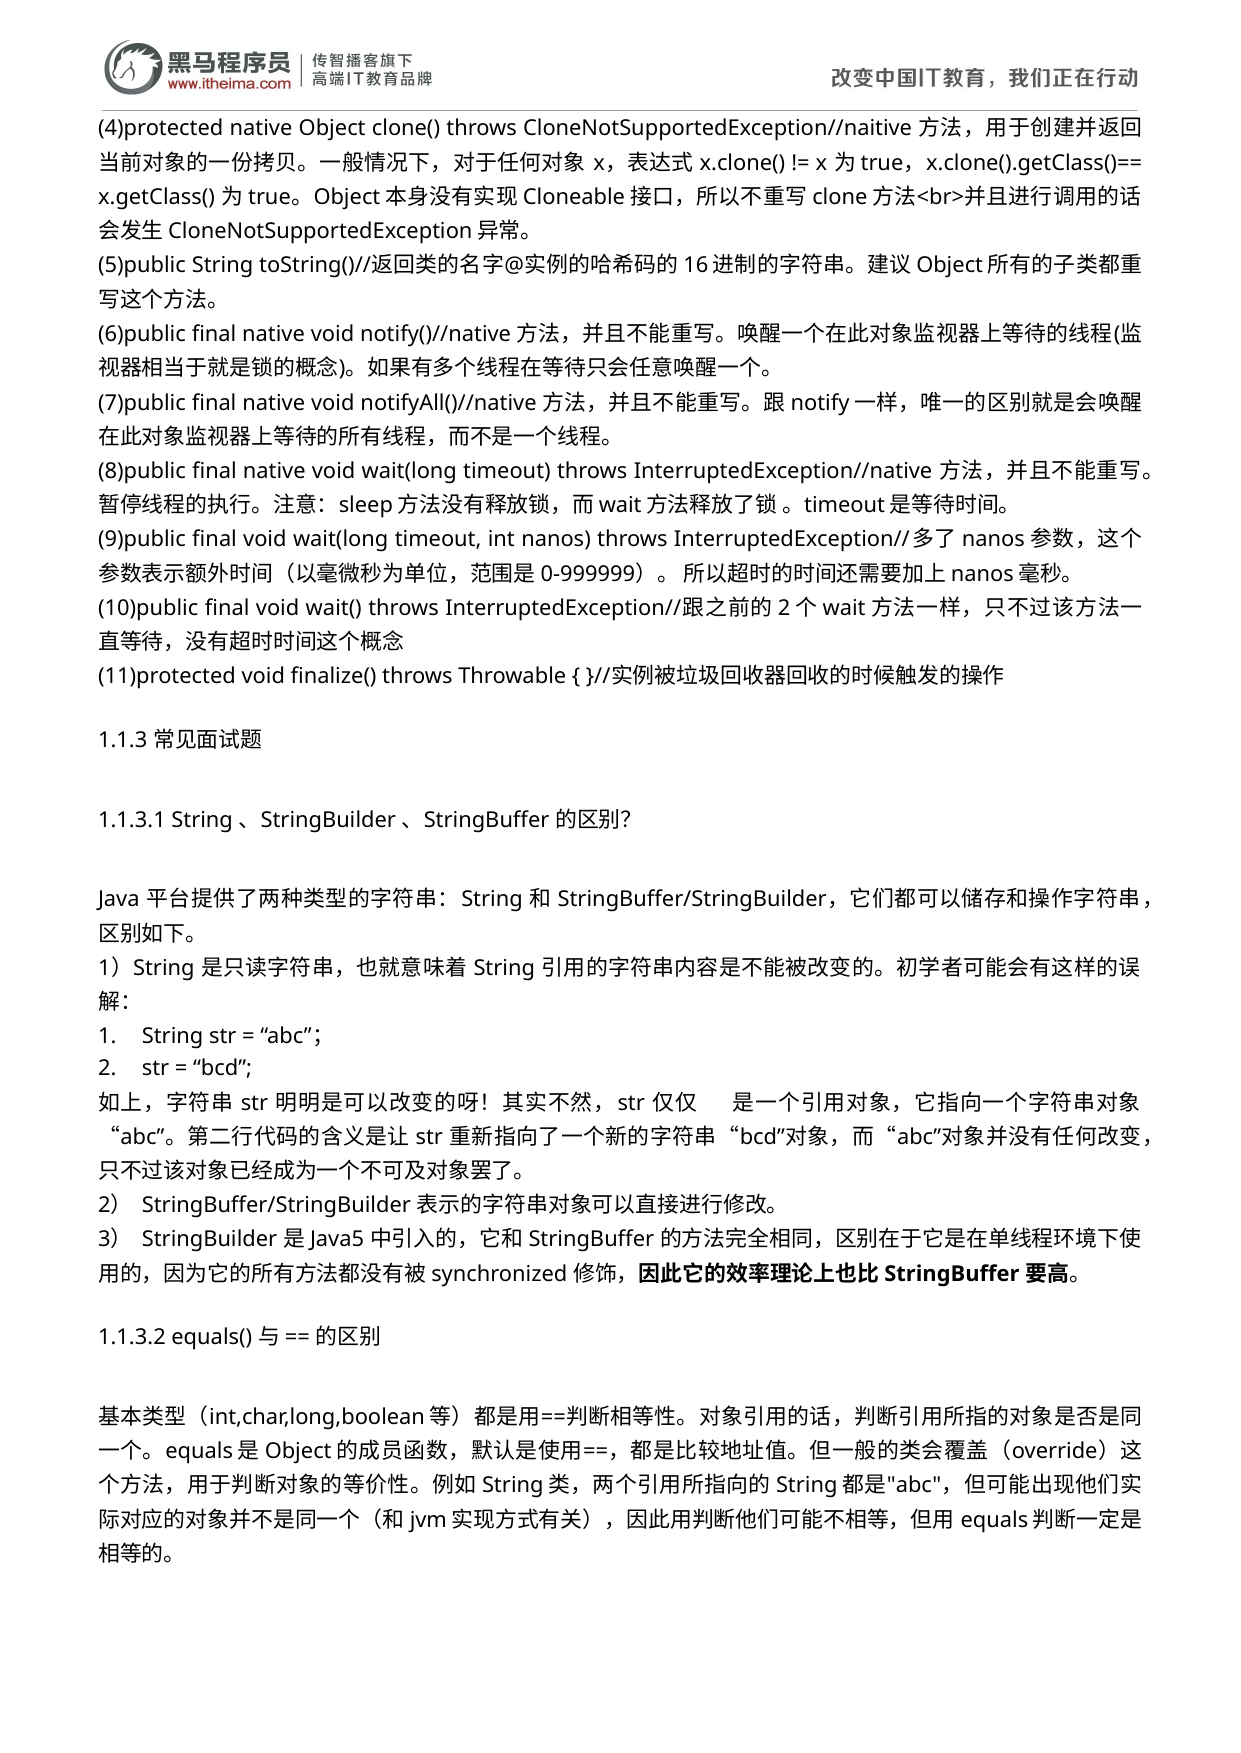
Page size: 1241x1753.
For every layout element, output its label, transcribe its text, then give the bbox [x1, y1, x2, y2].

text 2） StringBuffer/StringBuilder 表示的字符串对象可以直接进行修改。 [98, 1187, 1142, 1219]
subtitle 1.1.3.2 equals() 与 == 的区别 [98, 1319, 1142, 1351]
text (4)protected native Object clone() throws CloneNotSupportedException//naitive方法，用于创建并返回当前对象的一份拷贝。一般情况下，对于任何对象 x，表达式 x.clone() != x 为true，x.clone().getClass()== x.getClass() 为true。Object本身没有实现Cloneable接口，所以不重写clone方法<br>并且进行调用的话会发生CloneNotSupportedException异常。 [98, 110, 1142, 245]
text 3） StringBuilder 是 Java5 中引入的，它和 StringBuffer 的方法完全相同，区别在于它是在单线程环境下使用的，因为它的所有方法都没有被 synchronized 修饰，因此它的效率理论上也比 StringBuffer 要高。 [98, 1221, 1142, 1287]
picture [100, 38, 1140, 110]
text (5)public String toString()//返回类的名字@实例的哈希码的16进制的字符串。建议Object所有的子类都重写这个方法。 [98, 247, 1142, 313]
text (7)public final native void notifyAll()//native方法，并且不能重写。跟notify一样，唯一的区别就是会唤醒在此对象监视器上等待的所有线程，而不是一个线程。 [98, 384, 1142, 450]
text (10)public final void wait() throws InterruptedException//跟之前的2个wait方法一样，只不过该方法一直等待，没有超时时间这个概念 [98, 590, 1142, 656]
text 1. String str = “abc”； [98, 1018, 1142, 1050]
text (11)protected void finalize() throws Throwable { }//实例被垃圾回收器回收的时候触发的操作 [98, 658, 1142, 690]
subtitle 1.1.3.1 String 、StringBuilder 、StringBuffer 的区别？ [98, 802, 1142, 833]
text (9)public final void wait(long timeout, int nanos) throws InterruptedException//多了nanos参数，这个参数表示额外时间（以毫微秒为单位，范围是 0-999999）。 所以超时的时间还需要加上nanos毫秒。 [98, 521, 1142, 587]
subtitle 1.1.3 常见面试题 [98, 722, 1142, 754]
text (8)public final native void wait(long timeout) throws InterruptedException//native方法，并且不能重写。暂停线程的执行。注意：sleep方法没有释放锁，而wait方法释放了锁 。timeout是等待时间。 [98, 453, 1142, 519]
text 基本类型（int,char,long,boolean等）都是用==判断相等性。对象引用的话，判断引用所指的对象是否是同一个。equals是Object的成员函数，默认是使用==，都是比较地址值。但一般的类会覆盖（override）这个方法，用于判断对象的等价性。例如String类，两个引用所指向的String都是"abc"，但可能出现他们实际对应的对象并不是同一个（和jvm实现方式有关），因此用判断他们可能不相等，但用equals判断一定是相等的。 [98, 1399, 1142, 1568]
text 1）String 是只读字符串，也就意味着 String 引用的字符串内容是不能被改变的。初学者可能会有这样的误解： [98, 950, 1142, 1016]
text 如上，字符串 str 明明是可以改变的呀！其实不然，str 仅仅 是一个引用对象，它指向一个字符串对象“abc”。第二行代码的含义是让 str 重新指向了一个新的字符串“bcd”对象，而“abc”对象并没有任何改变，只不过该对象已经成为一个不可及对象罢了。 [98, 1084, 1142, 1185]
text 2. str = “bcd”; [98, 1052, 1142, 1082]
text (6)public final native void notify()//native方法，并且不能重写。唤醒一个在此对象监视器上等待的线程(监视器相当于就是锁的概念)。如果有多个线程在等待只会任意唤醒一个。 [98, 316, 1142, 382]
text Java 平台提供了两种类型的字符串：String 和 StringBuffer/StringBuilder，它们都可以储存和操作字符串，区别如下。 [98, 881, 1142, 947]
